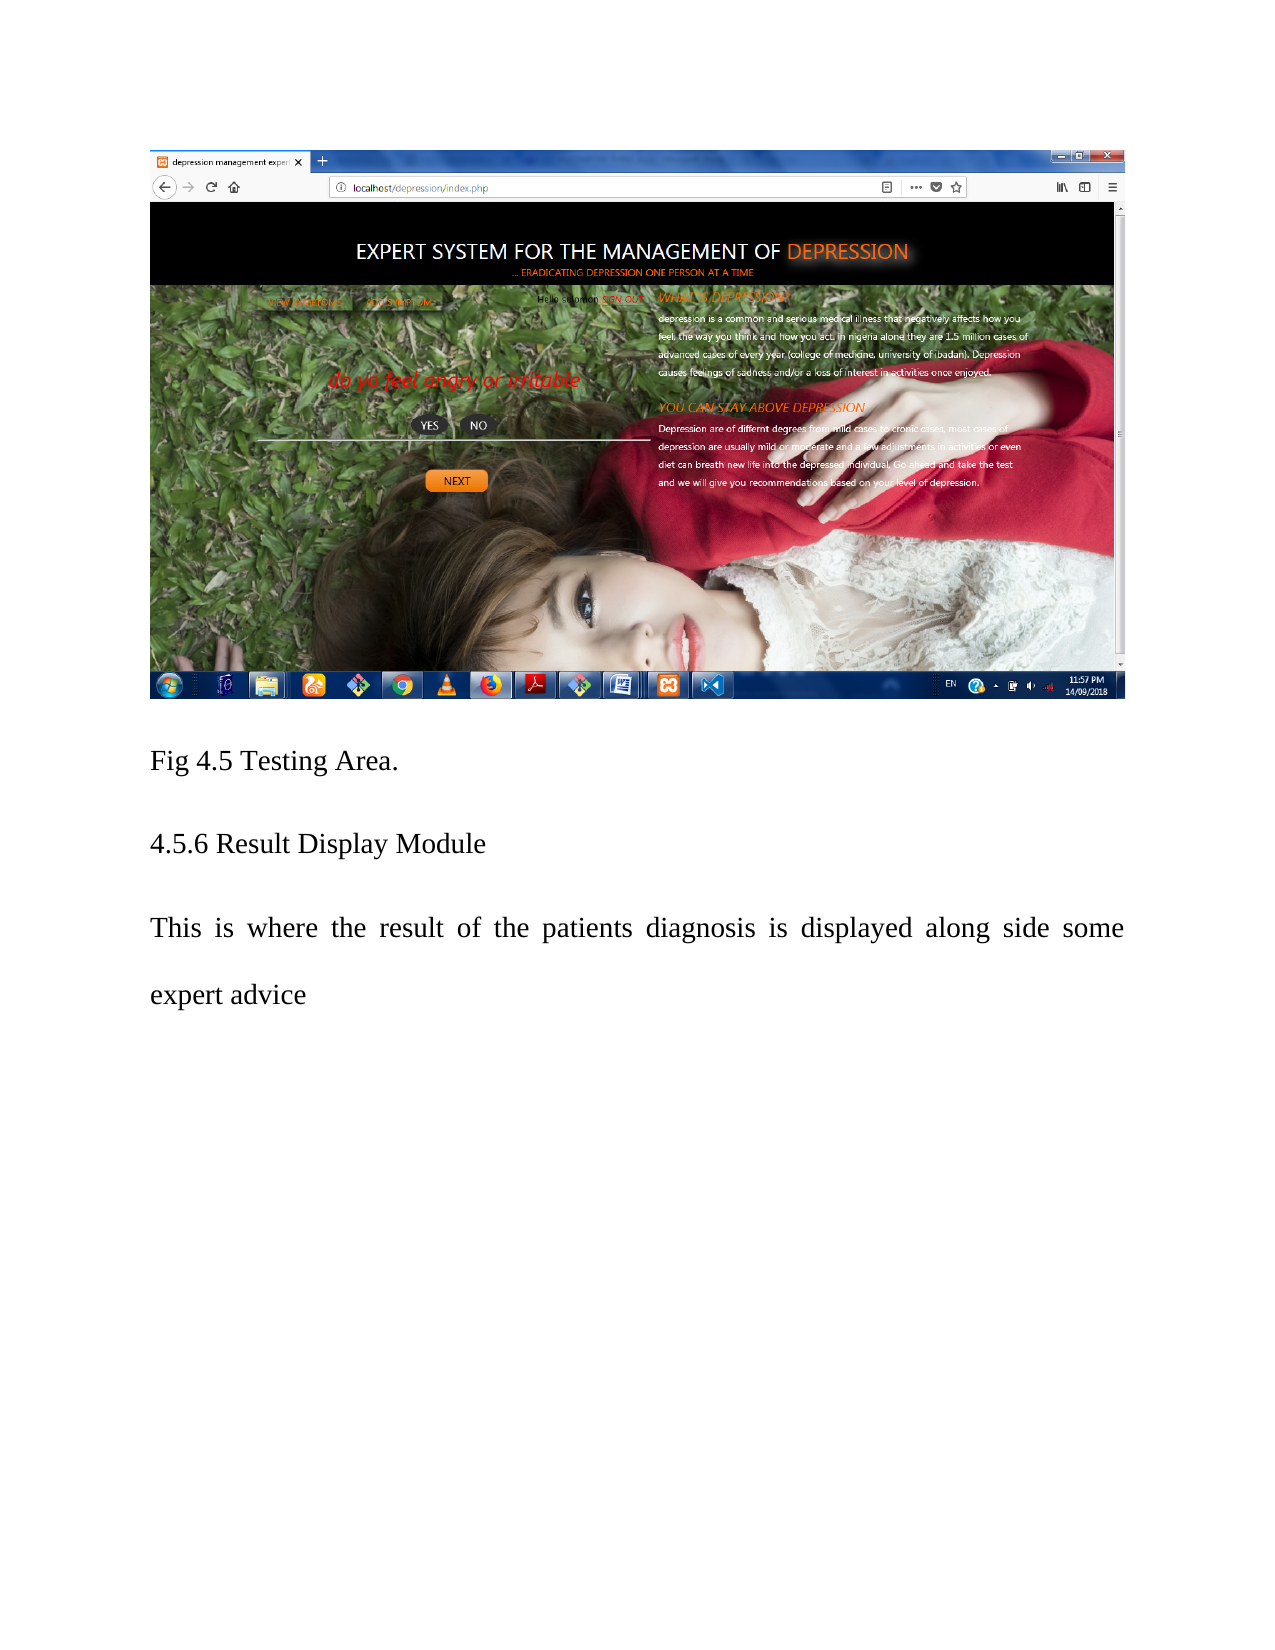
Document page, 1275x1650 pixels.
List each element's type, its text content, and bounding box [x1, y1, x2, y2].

text This is where the result of the patients diagnosis is displayed along side some expert advice [150, 910, 1125, 1011]
text 4.5.6 Result Display Module [150, 827, 1125, 860]
text Fig 4.5 Testing Area. [150, 743, 1125, 776]
picture [150, 150, 1125, 699]
